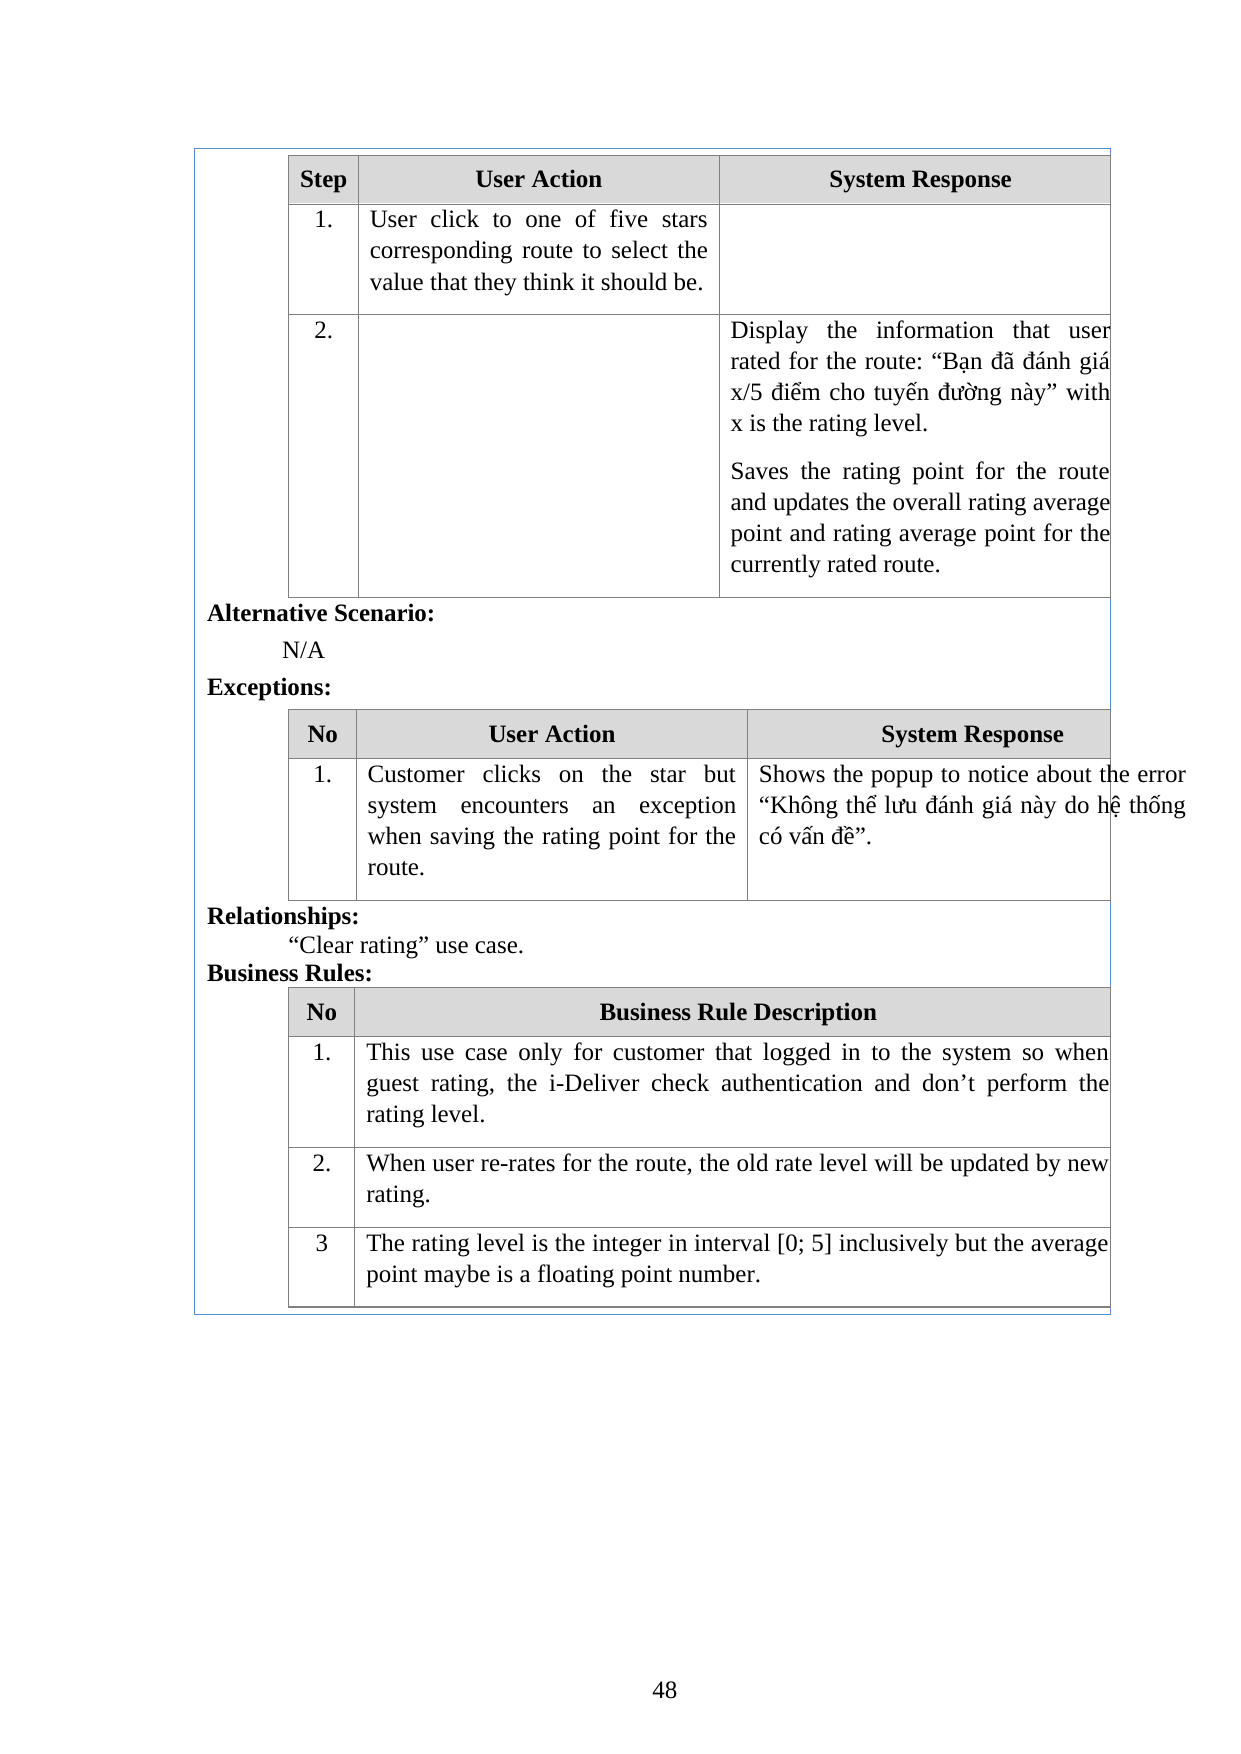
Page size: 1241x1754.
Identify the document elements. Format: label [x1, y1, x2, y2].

table_cell [195, 149, 1110, 1314]
